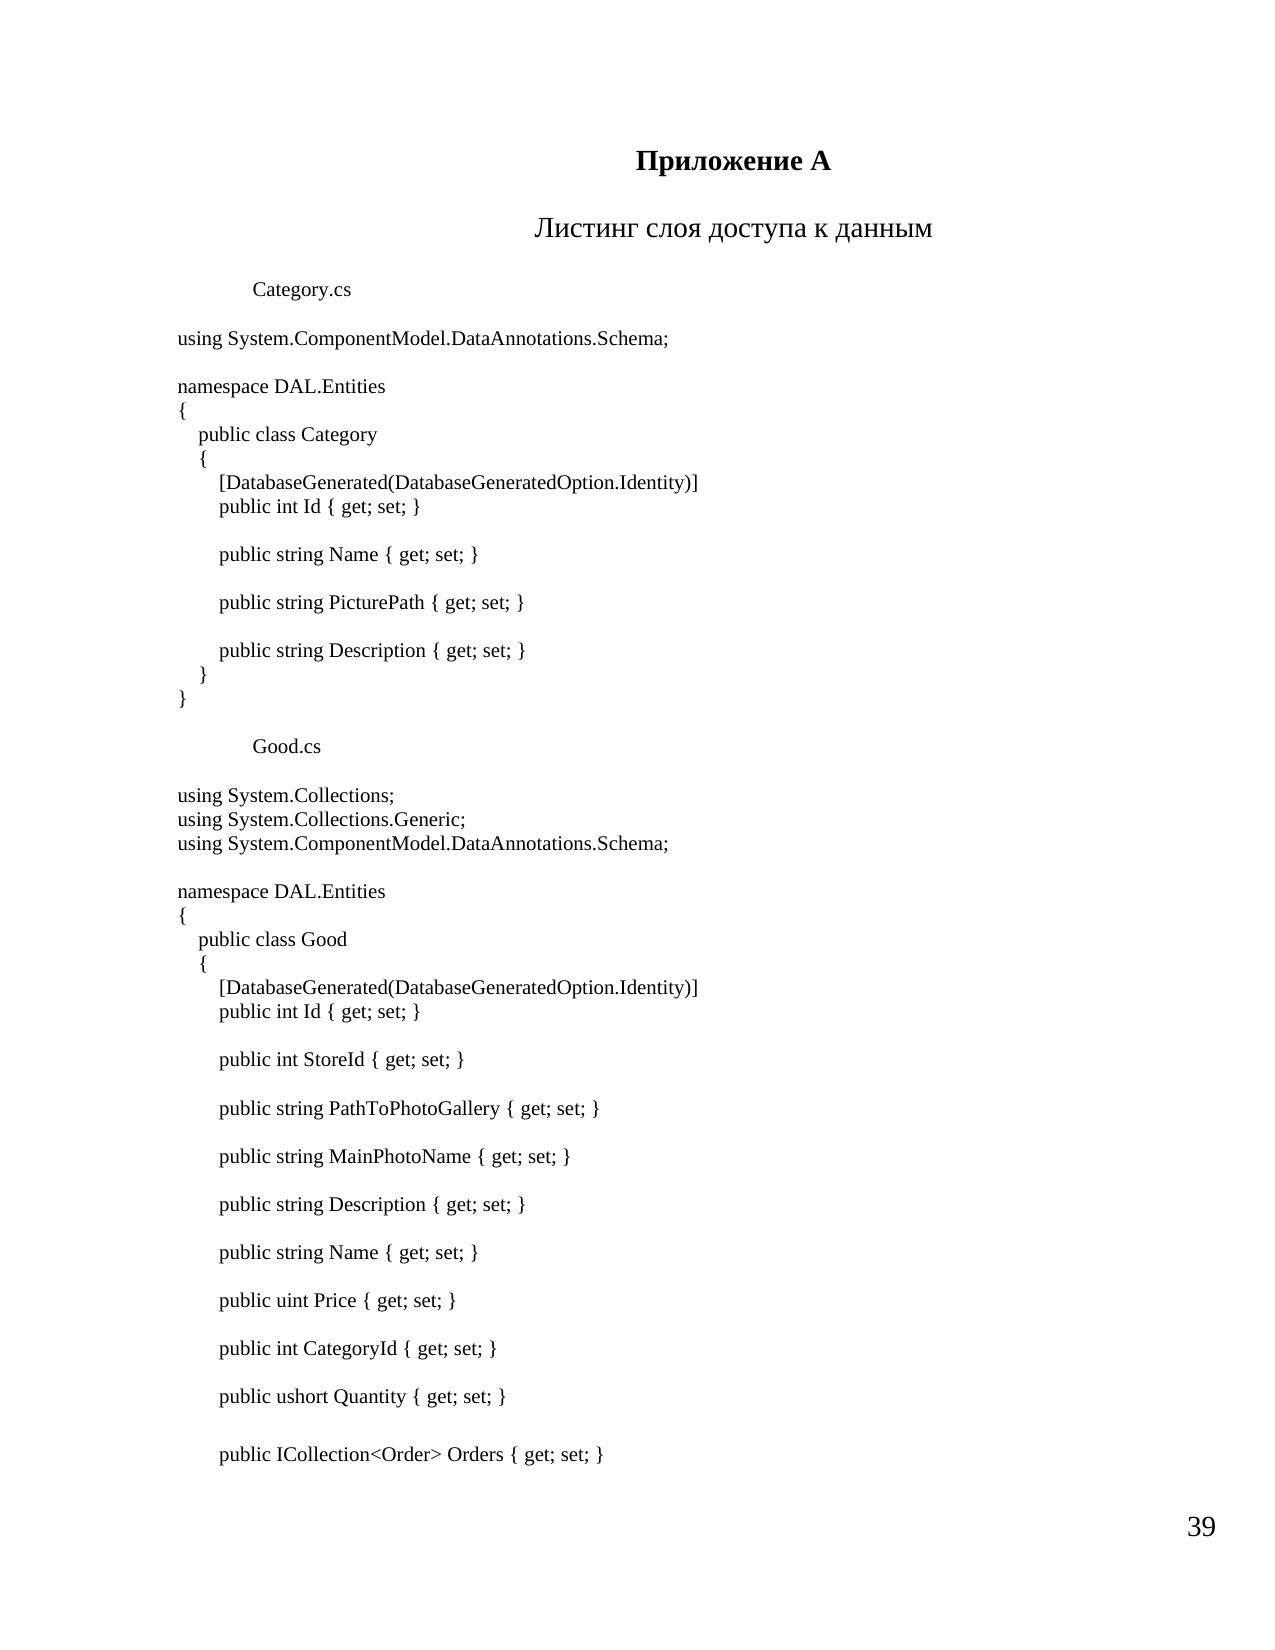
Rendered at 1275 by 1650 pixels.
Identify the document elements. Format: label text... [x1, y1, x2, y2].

text public ushort Quantity { get; set; } [177, 1384, 1216, 1408]
text public ICollection<Order> Orders { get; set; } [177, 1442, 1216, 1466]
text } [177, 662, 1216, 686]
text public int Id { get; set; } [177, 999, 1216, 1023]
text public int StoreId { get; set; } [177, 1047, 1216, 1071]
text { [177, 903, 1216, 927]
text public string PicturePath { get; set; } [177, 590, 1216, 614]
subtitle Приложение А [177, 143, 1216, 177]
text } [177, 686, 1216, 710]
text using System.Collections; [177, 783, 1216, 807]
text Листинг слоя доступа к данным [177, 210, 1216, 244]
text Category.cs [177, 277, 1216, 301]
text public int CategoryId { get; set; } [177, 1336, 1216, 1360]
text public class Good [177, 927, 1216, 951]
text public uint Price { get; set; } [177, 1288, 1216, 1312]
text public string Description { get; set; } [177, 1192, 1216, 1216]
text using System.Collections.Generic; [177, 807, 1216, 831]
text public string Name { get; set; } [177, 542, 1216, 566]
text public string MainPhotoName { get; set; } [177, 1143, 1216, 1168]
text using System.ComponentModel.DataAnnotations.Schema; [177, 831, 1216, 855]
text using System.ComponentModel.DataAnnotations.Schema; [177, 325, 1216, 349]
text namespace DAL.Entities [177, 879, 1216, 903]
text public int Id { get; set; } [177, 494, 1216, 518]
text public class Category [177, 422, 1216, 446]
text namespace DAL.Entities [177, 373, 1216, 398]
text public string Name { get; set; } [177, 1240, 1216, 1264]
text public string PathToPhotoGallery { get; set; } [177, 1095, 1216, 1119]
text [DatabaseGenerated(DatabaseGeneratedOption.Identity)] [177, 975, 1216, 999]
text { [177, 446, 1216, 470]
text public string Description { get; set; } [177, 638, 1216, 662]
text { [177, 951, 1216, 975]
text Good.cs [177, 734, 1216, 758]
text { [177, 398, 1216, 422]
text [DatabaseGenerated(DatabaseGeneratedOption.Identity)] [177, 470, 1216, 494]
